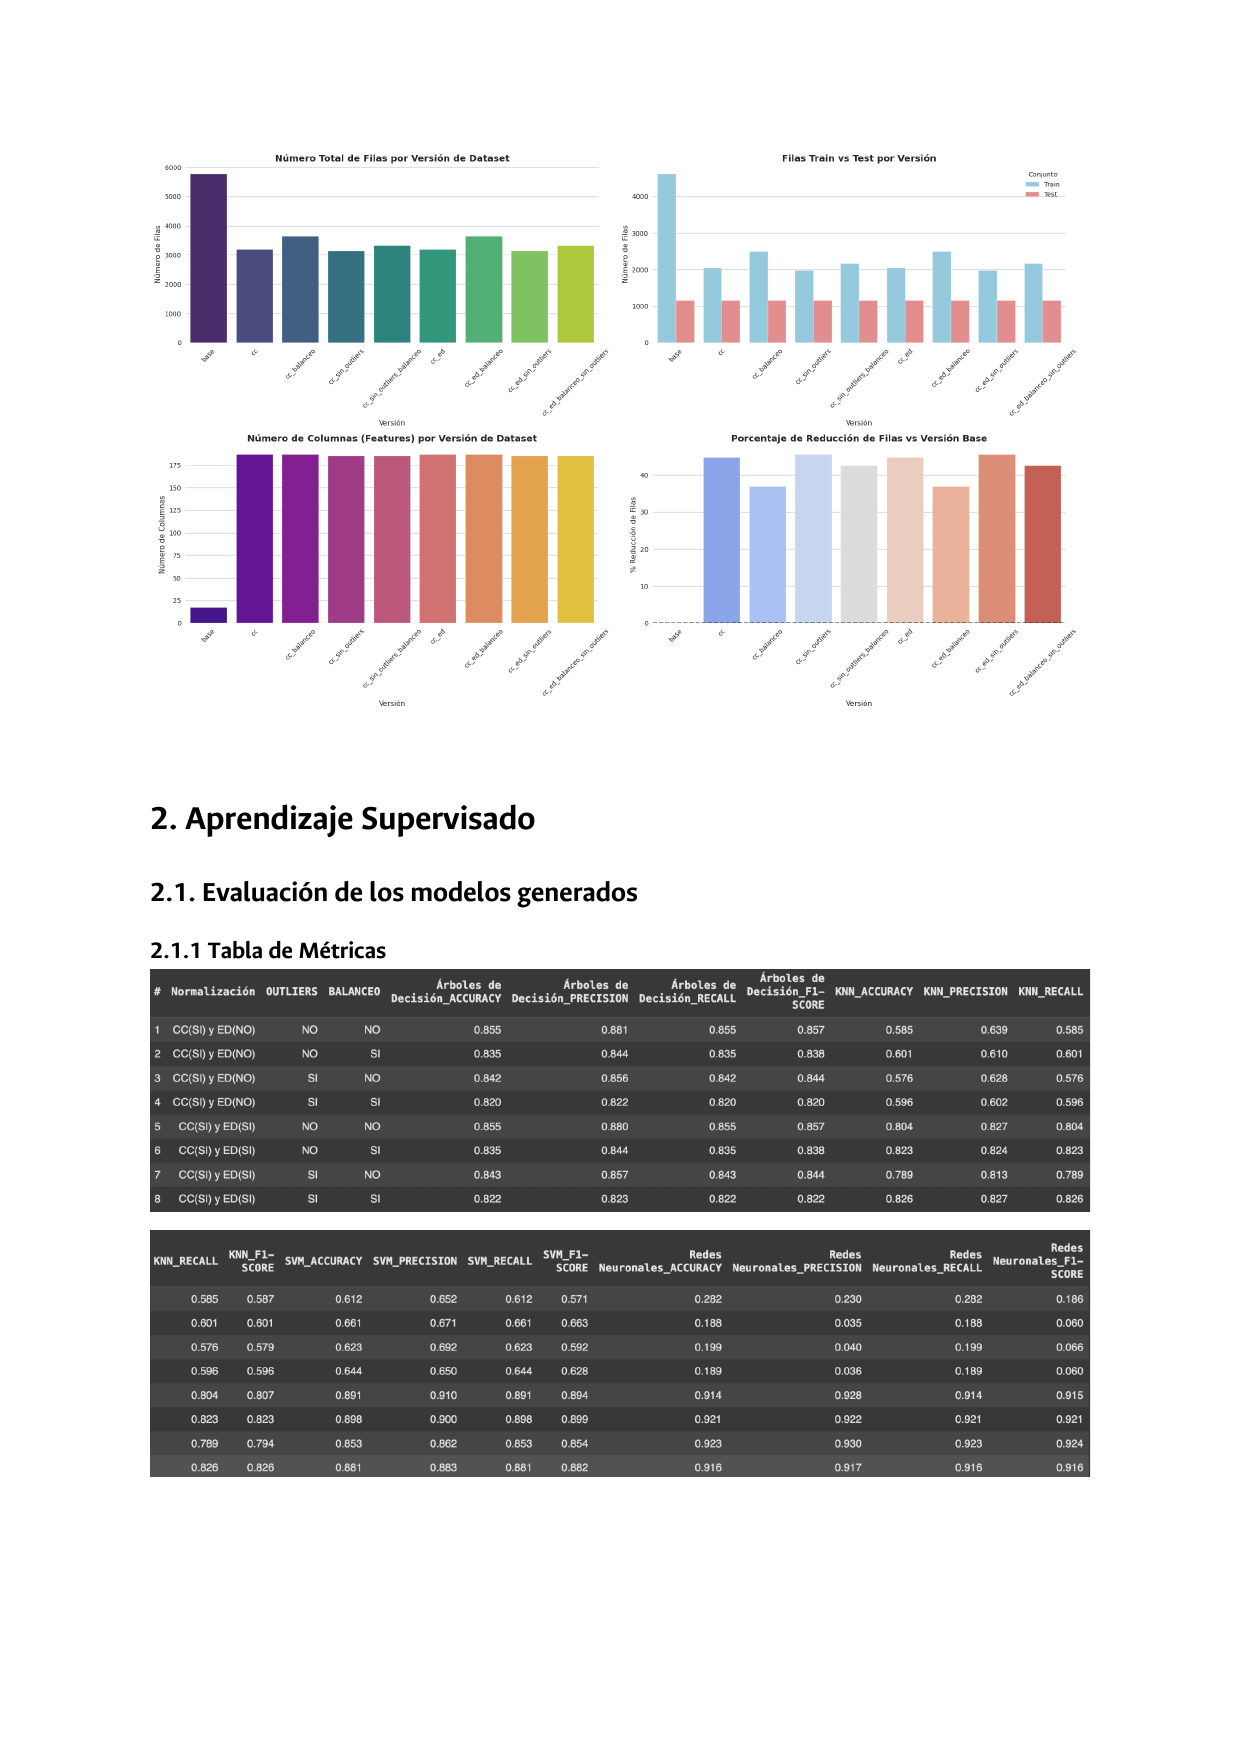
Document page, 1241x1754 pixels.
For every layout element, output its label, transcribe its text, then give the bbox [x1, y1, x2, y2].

subtitle 2.1.1 Tabla de Métricas [150, 936, 1090, 966]
picture [150, 1230, 1091, 1477]
picture [150, 969, 1091, 1212]
subtitle 2. Aprendizaje Supervisado [150, 798, 1090, 840]
subtitle 2.1. Evaluación de los modelos generados [150, 876, 1090, 911]
picture [150, 150, 1082, 712]
